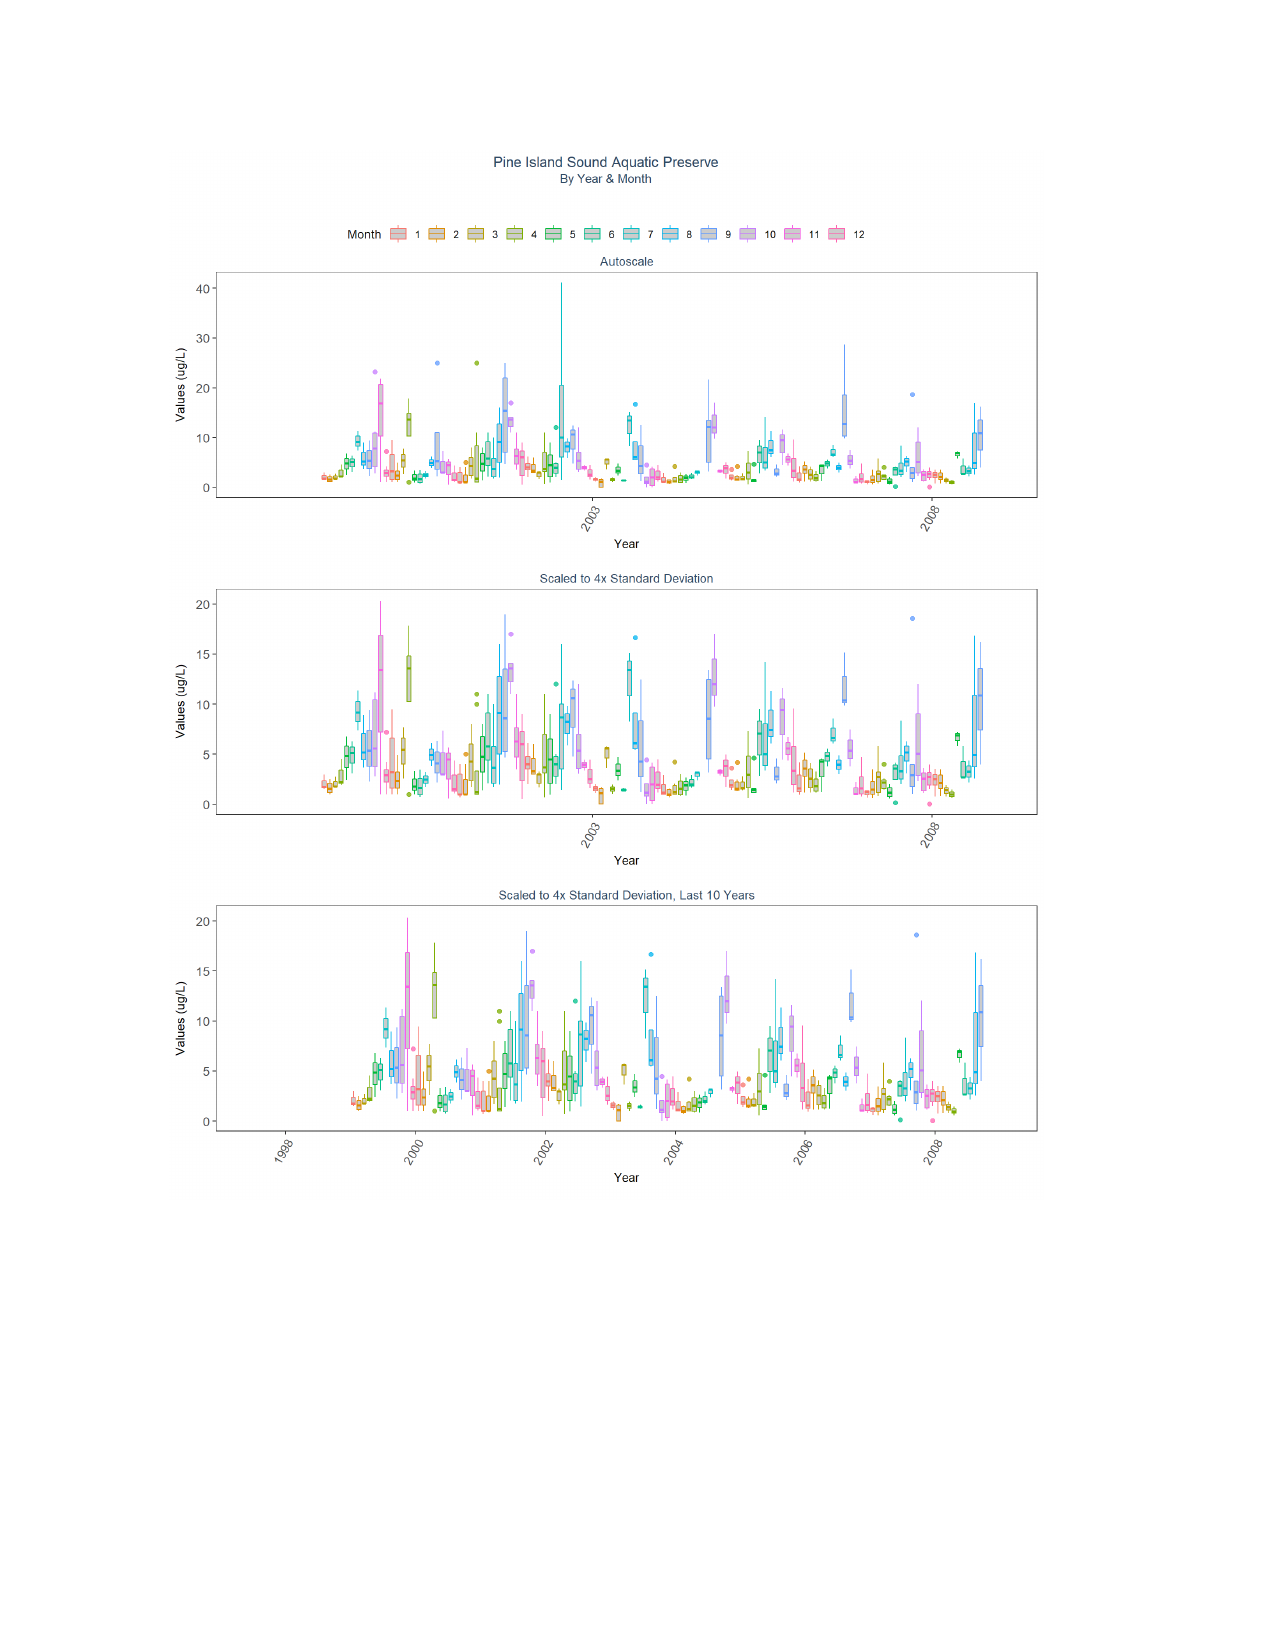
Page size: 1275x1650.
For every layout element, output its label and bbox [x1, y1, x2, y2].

picture [168, 150, 1044, 1200]
